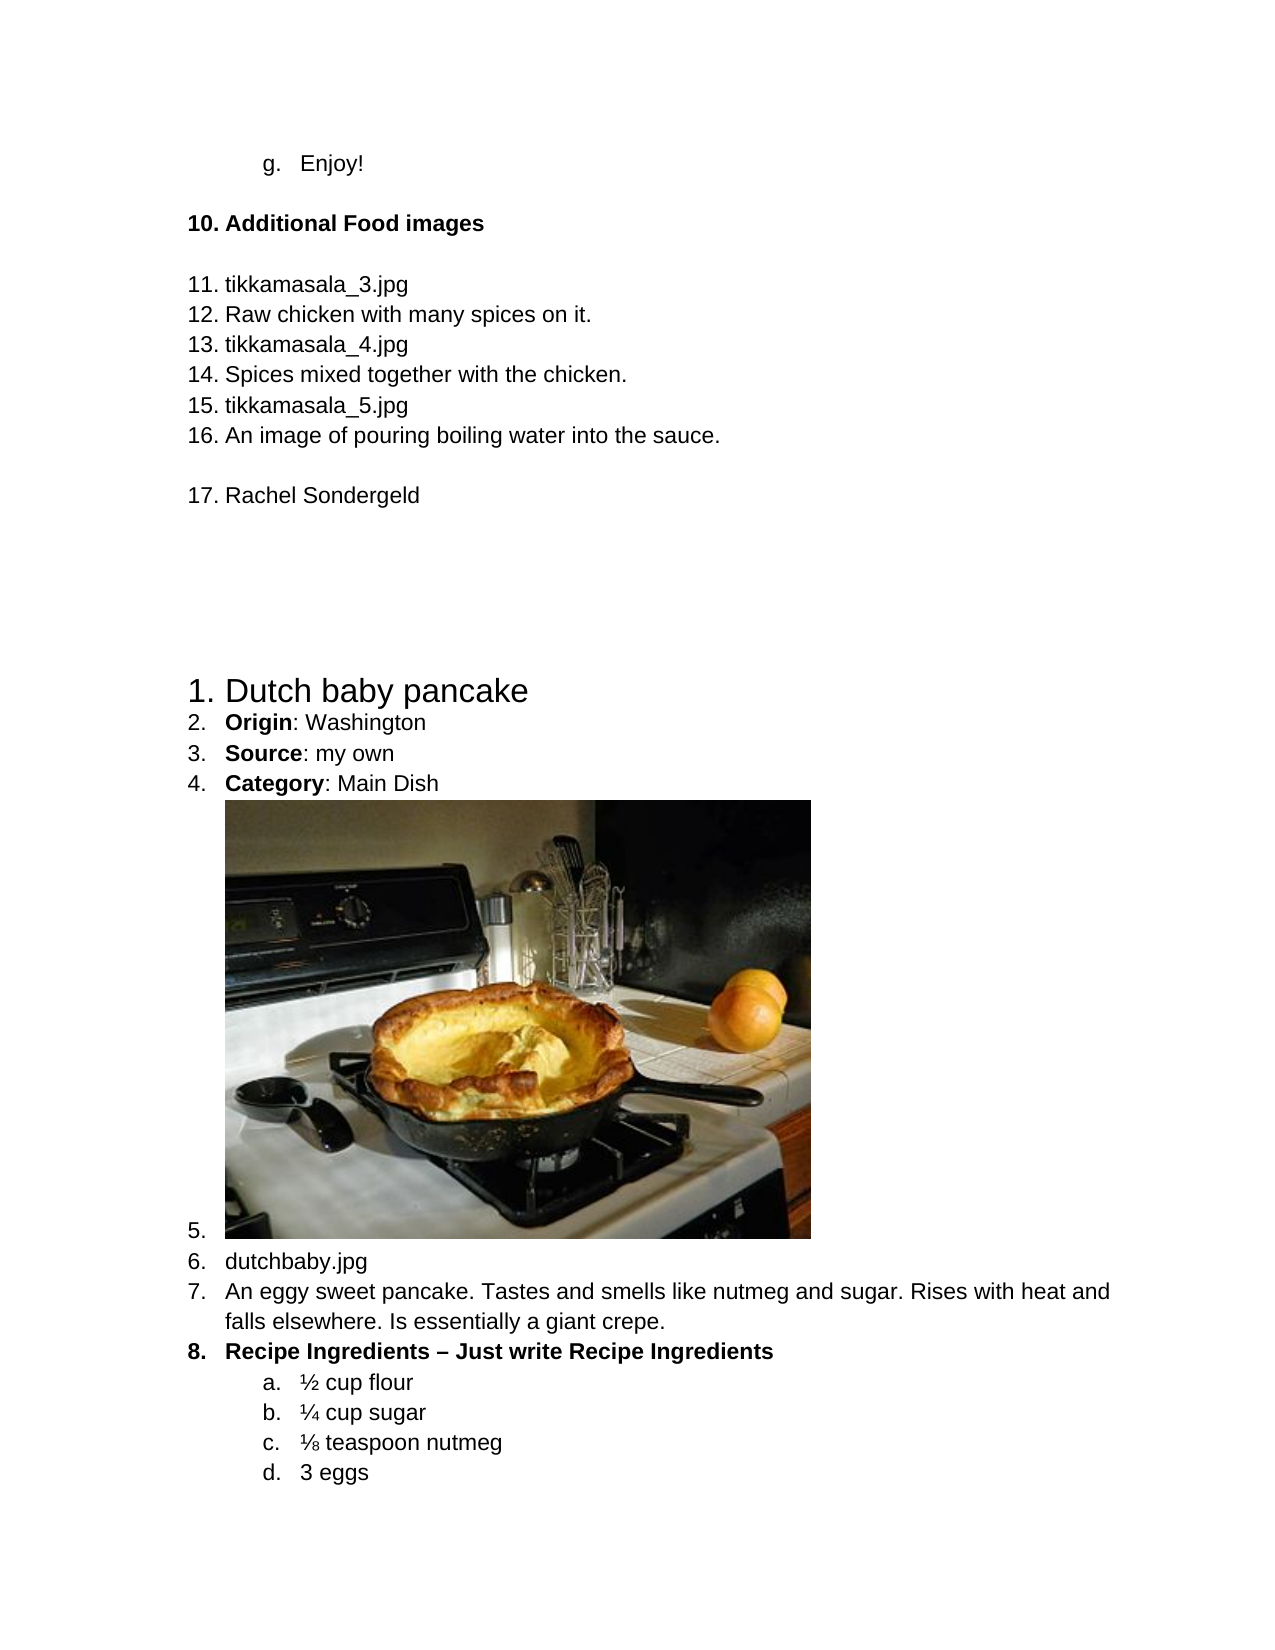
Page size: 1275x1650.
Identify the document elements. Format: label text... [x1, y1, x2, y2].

list 3 eggs [262, 1459, 1125, 1486]
picture [225, 800, 811, 1239]
list An image of pouring boiling water into the sauce. [187, 422, 1125, 448]
list Spices mixed together with the chicken. [187, 361, 1125, 388]
list Rachel Sondergeld [187, 482, 1125, 509]
list tikkamasala_4.jpg [187, 331, 1125, 358]
list Additional Food images [187, 210, 1125, 267]
list Category: Main Dish [187, 770, 1125, 796]
list An eggy sweet pancake. Tastes and smells like nutmeg and sugar. Rises with heat and falls elsewhere. Is essentially a giant crepe. [187, 1278, 1125, 1334]
list Raw chicken with many spices on it. [187, 301, 1125, 327]
list ½ cup flour [262, 1368, 1125, 1395]
list Recipe Ingredients – Just write Recipe Ingredients [187, 1338, 1125, 1365]
list Source: my own [187, 739, 1125, 766]
list Origin: Washington [187, 709, 1125, 736]
list Enjoy! [262, 150, 1125, 176]
subtitle Dutch baby pancake [187, 671, 1125, 709]
list tikkamasala_5.jpg [187, 392, 1125, 418]
list tikkamasala_3.jpg [187, 271, 1125, 297]
list ¼ cup sugar [262, 1399, 1125, 1425]
list ⅛ teaspoon nutmeg [262, 1429, 1125, 1455]
list dutchbaby.jpg [187, 1248, 1125, 1274]
